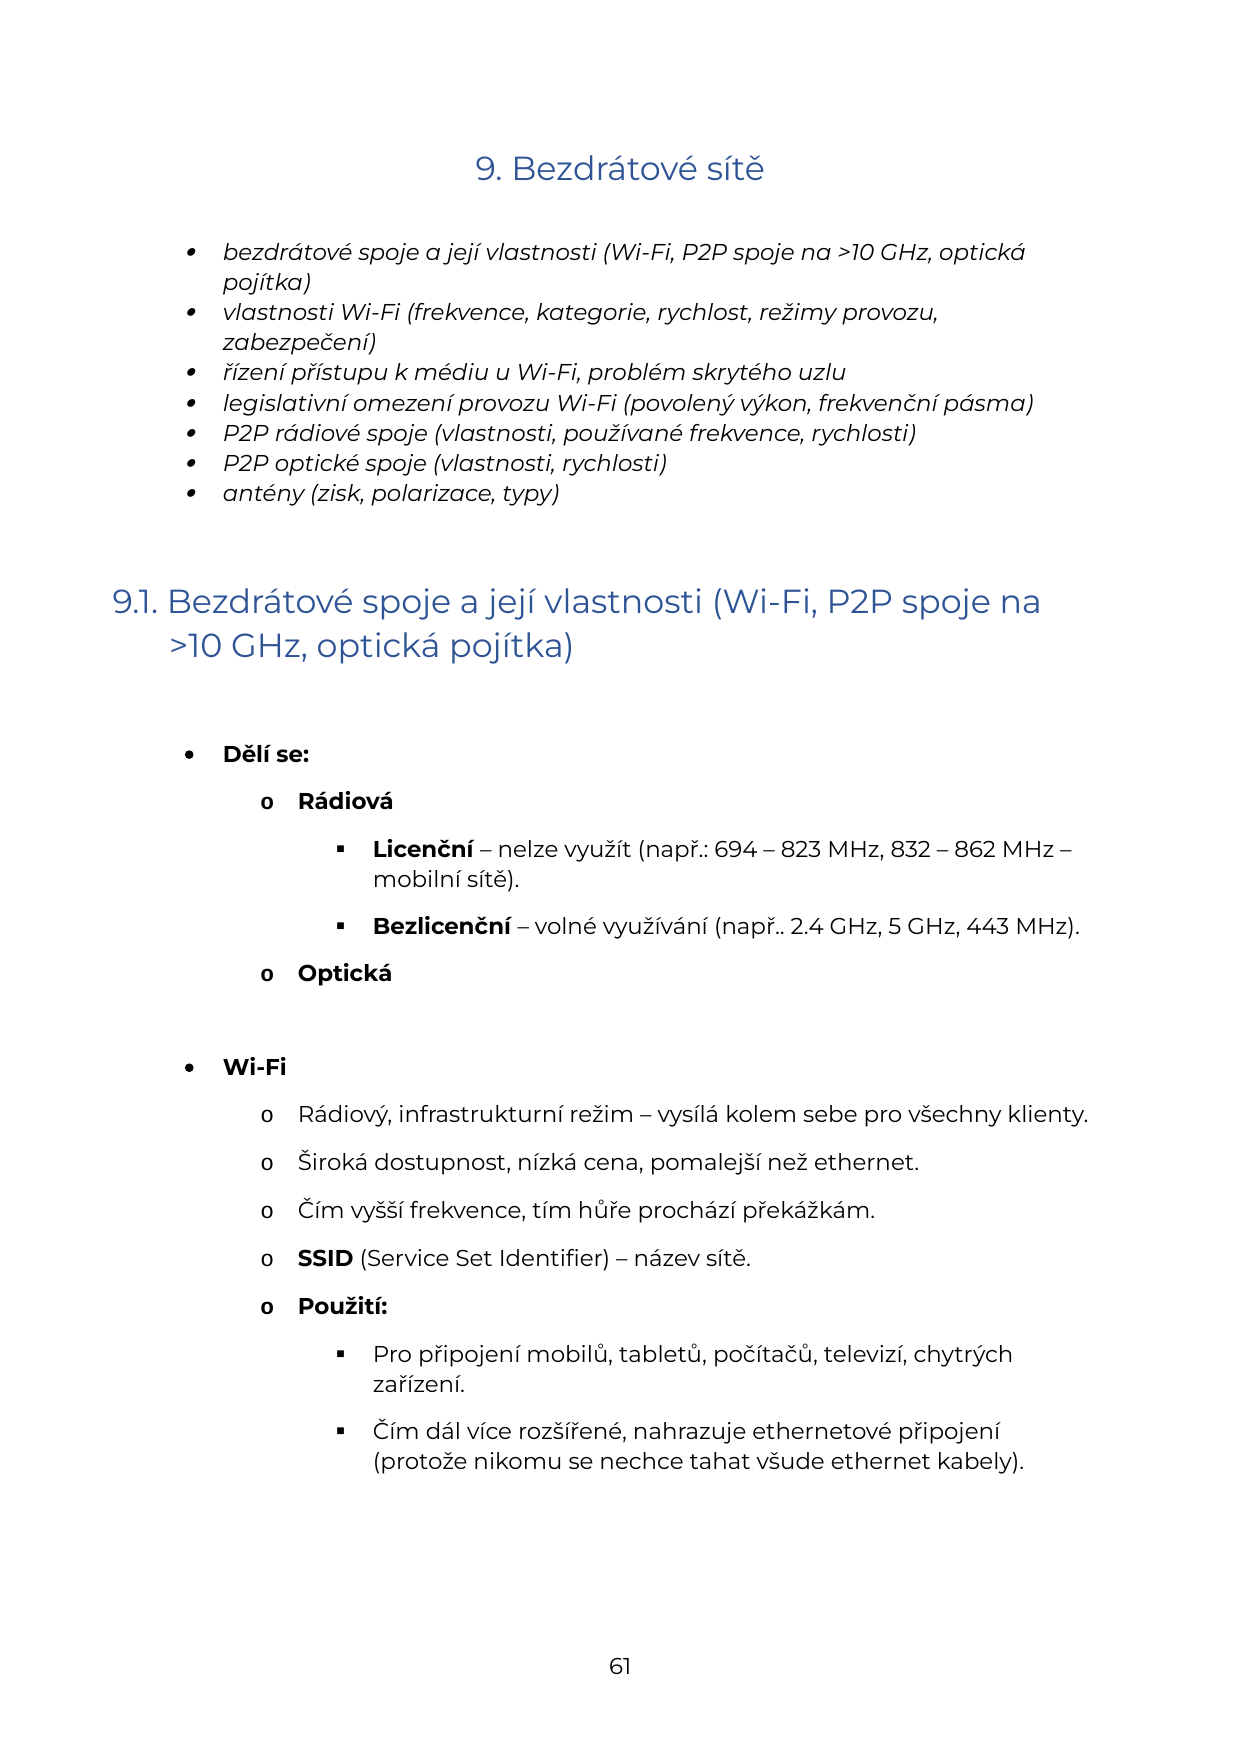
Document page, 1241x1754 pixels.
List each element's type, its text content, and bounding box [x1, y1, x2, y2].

list Bezlicenční – volné využívání (např.. 2.4 GHz, 5 GHz, 443 MHz). [335, 912, 1093, 940]
list bezdrátové spoje a její vlastnosti (Wi-Fi, P2P spoje na >10 GHz, optická pojítka) [185, 238, 1093, 296]
list SSID (Service Set Identifier) – název sítě. [260, 1244, 1093, 1273]
list Použití: [260, 1292, 1093, 1322]
list Čím vyšší frekvence, tím hůře prochází překážkám. [260, 1196, 1093, 1226]
list Rádiový, infrastrukturní režim – vysílá kolem sebe pro všechny klienty. [260, 1100, 1093, 1129]
list Licenční – nelze využít (např.: 694 – 823 MHz, 832 – 862 MHz – mobilní sítě). [335, 835, 1093, 893]
list vlastnosti Wi-Fi (frekvence, kategorie, rychlost, režimy provozu, zabezpečení) [185, 298, 1093, 356]
list legislativní omezení provozu Wi-Fi (povolený výkon, frekvenční pásma) [185, 389, 1093, 417]
text Bezdrátové spoje a její vlastnosti (Wi-Fi, P2P spoje na >10 GHz, optická pojítka) [112, 581, 1093, 665]
list Široká dostupnost, nízká cena, pomalejší než ethernet. [260, 1148, 1093, 1177]
list Čím dál více rozšířené, nahrazuje ethernetové připojení (protože nikomu se nechce tahat všude ethernet kabely). [335, 1417, 1093, 1475]
list Wi-Fi [185, 1054, 1093, 1082]
list P2P optické spoje (vlastnosti, rychlosti) [185, 449, 1093, 477]
list P2P rádiové spoje (vlastnosti, používané frekvence, rychlosti) [185, 419, 1093, 447]
list Optická [260, 959, 1093, 988]
list řízení přístupu k médiu u Wi-Fi, problém skrytého uzlu [185, 359, 1093, 387]
list Pro připojení mobilů, tabletů, počítačů, televizí, chytrých zařízení. [335, 1341, 1093, 1398]
list Dělí se: [185, 740, 1093, 768]
list antény (zisk, polarizace, typy) [185, 479, 1093, 507]
text Bezdrátové sítě [148, 148, 1093, 188]
list Rádiová [260, 787, 1093, 816]
